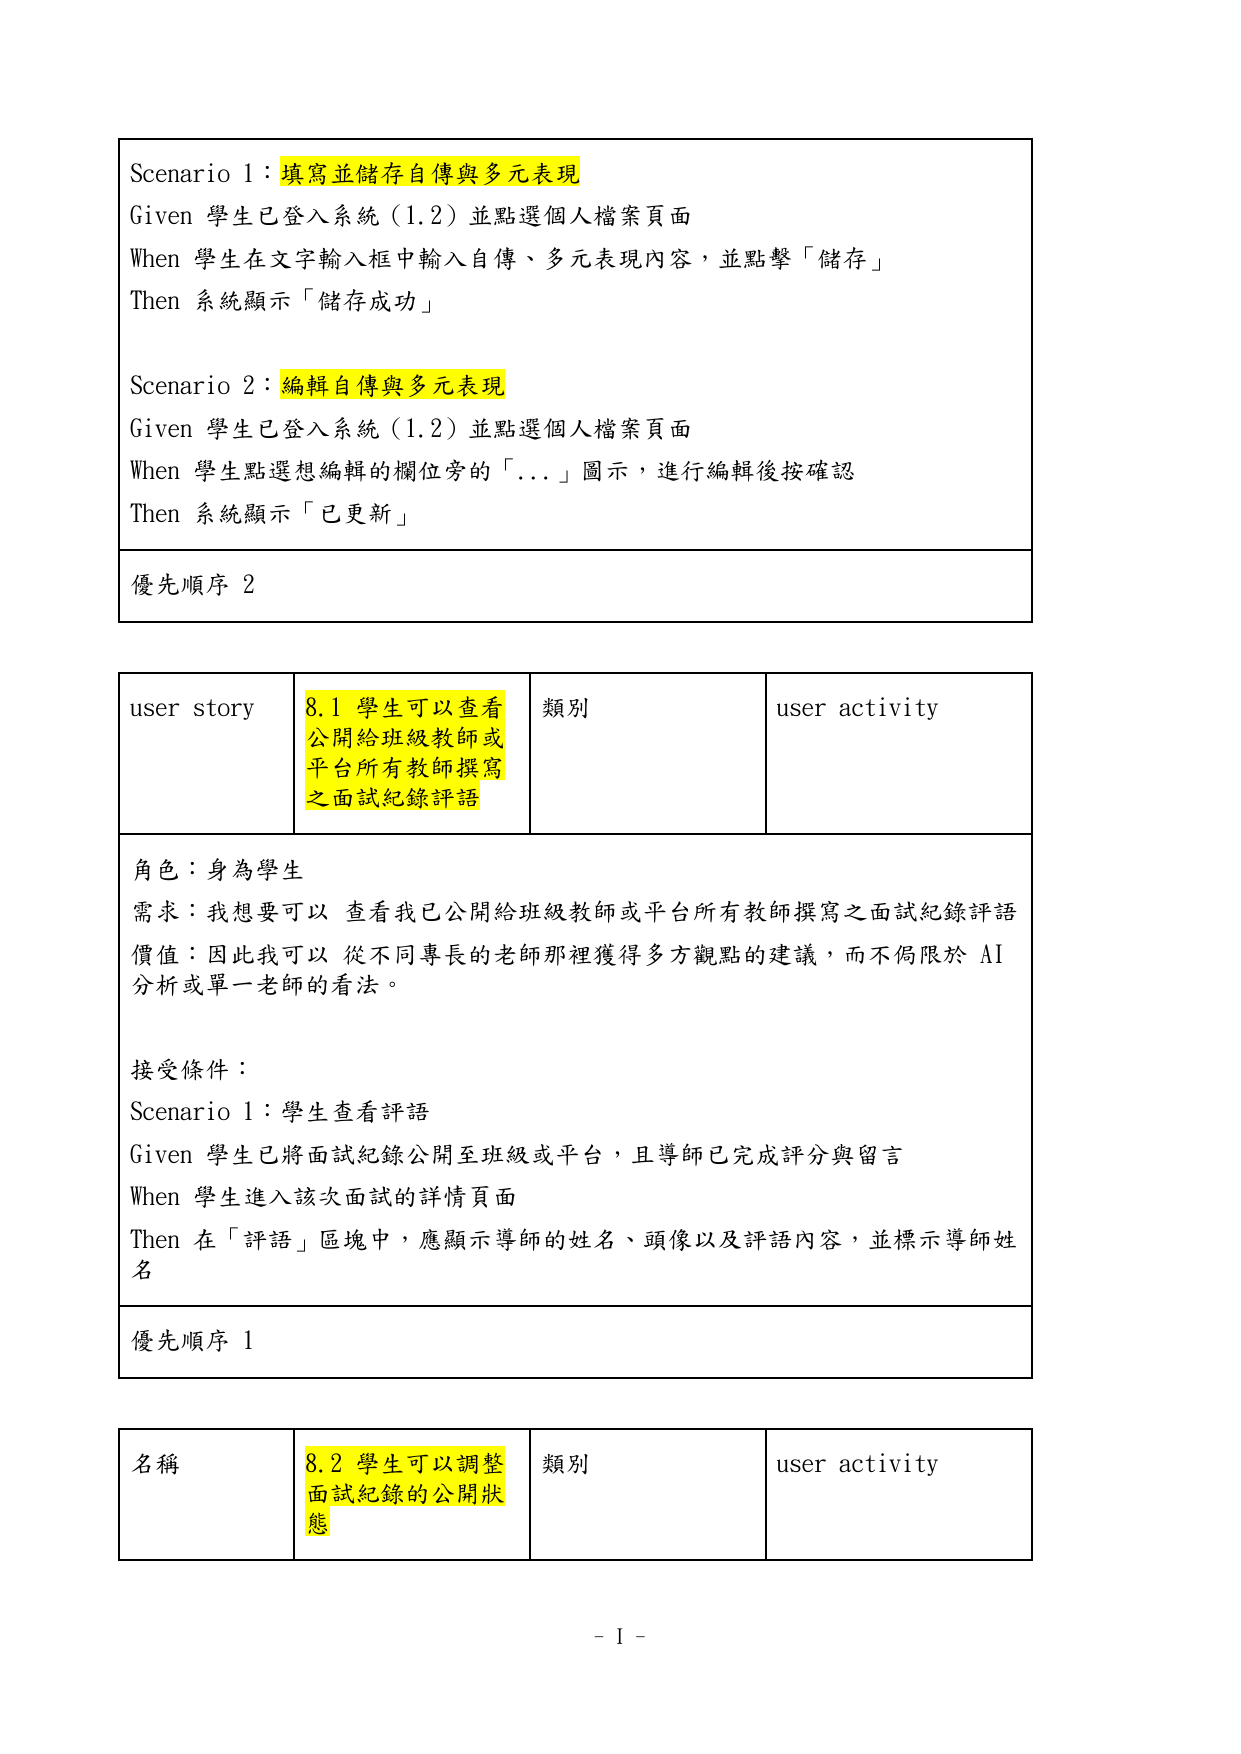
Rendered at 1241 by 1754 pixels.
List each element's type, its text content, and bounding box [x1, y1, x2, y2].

table_header user story [120, 674, 293, 833]
table_header 8.2 學生可以調整面試紀錄的公開狀態 [295, 1430, 529, 1559]
table_cell 角色：身為學生 需求：我想要可以 查看我已公開給班級教師或平台所有教師撰寫之面試紀錄評語 價值：因此我可以 從不同專長的老師那裡獲得多方觀點的建議，而不侷限於 AI 分析或單一老師的看法。 接受條件： Scenario 1：學生查看評語 Given 學生已將面試紀錄公開至班級或平台，且導師已完成評分與留言 When 學生進入該次面試的詳情頁面 Then 在「評語」區塊中，應顯示導師的姓名、頭像以及評語內容，並標示導師姓名 [120, 835, 1031, 1305]
table_header 名稱 [120, 1430, 293, 1559]
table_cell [120, 140, 1031, 549]
table_header user activity [767, 1430, 1031, 1559]
table_header user activity [767, 674, 1031, 833]
table_header 類別 [531, 1430, 765, 1559]
table_header 8.1 學生可以查看公開給班級教師或平台所有教師撰寫之面試紀錄評語 [295, 674, 529, 833]
table_header 類別 [531, 674, 765, 833]
table_cell 優先順序 2 [120, 551, 1031, 621]
table_cell 優先順序 1 [120, 1307, 1031, 1377]
